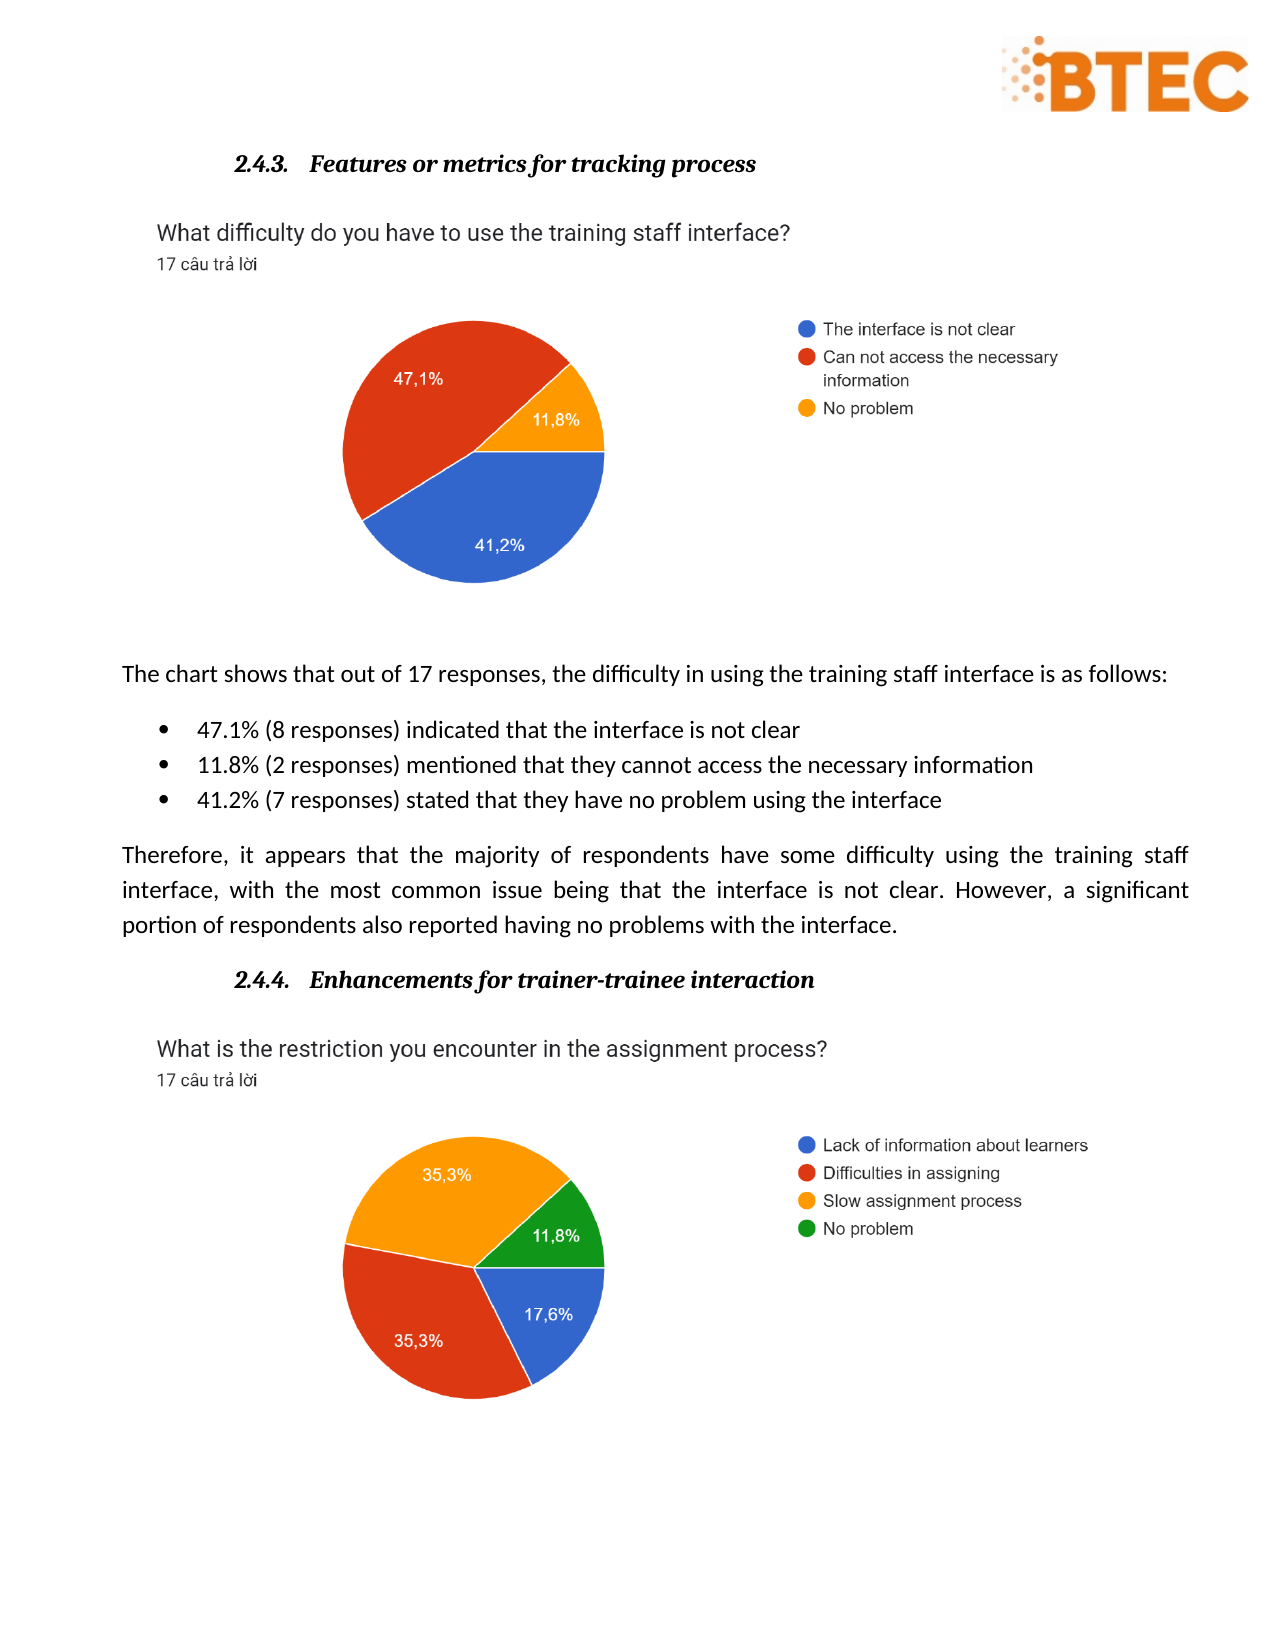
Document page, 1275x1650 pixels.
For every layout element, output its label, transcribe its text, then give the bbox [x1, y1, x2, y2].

picture [121, 998, 1191, 1449]
picture [121, 183, 1191, 633]
list 41.2% (7 responses) stated that they have no problem using the interface [159, 784, 1191, 814]
text The chart shows that out of 17 responses, the difficulty in using the training staff interface is as follows: [122, 658, 1191, 688]
list 11.8% (2 responses) mentioned that they cannot access the necessary information [159, 749, 1191, 779]
picture [1001, 36, 1249, 112]
text Therefore, it appears that the majority of respondents have some difficulty using the training staff interface, with the most common issue being that the interface is not clear. However, a significant portion of respondents also reported having no problems with the interface. [122, 840, 1191, 940]
list 47.1% (8 responses) indicated that the interface is not clear [159, 714, 1191, 744]
subtitle Enhancements for trainer-trainee interaction [234, 966, 1191, 994]
subtitle Features or metrics for tracking process [234, 150, 1191, 179]
